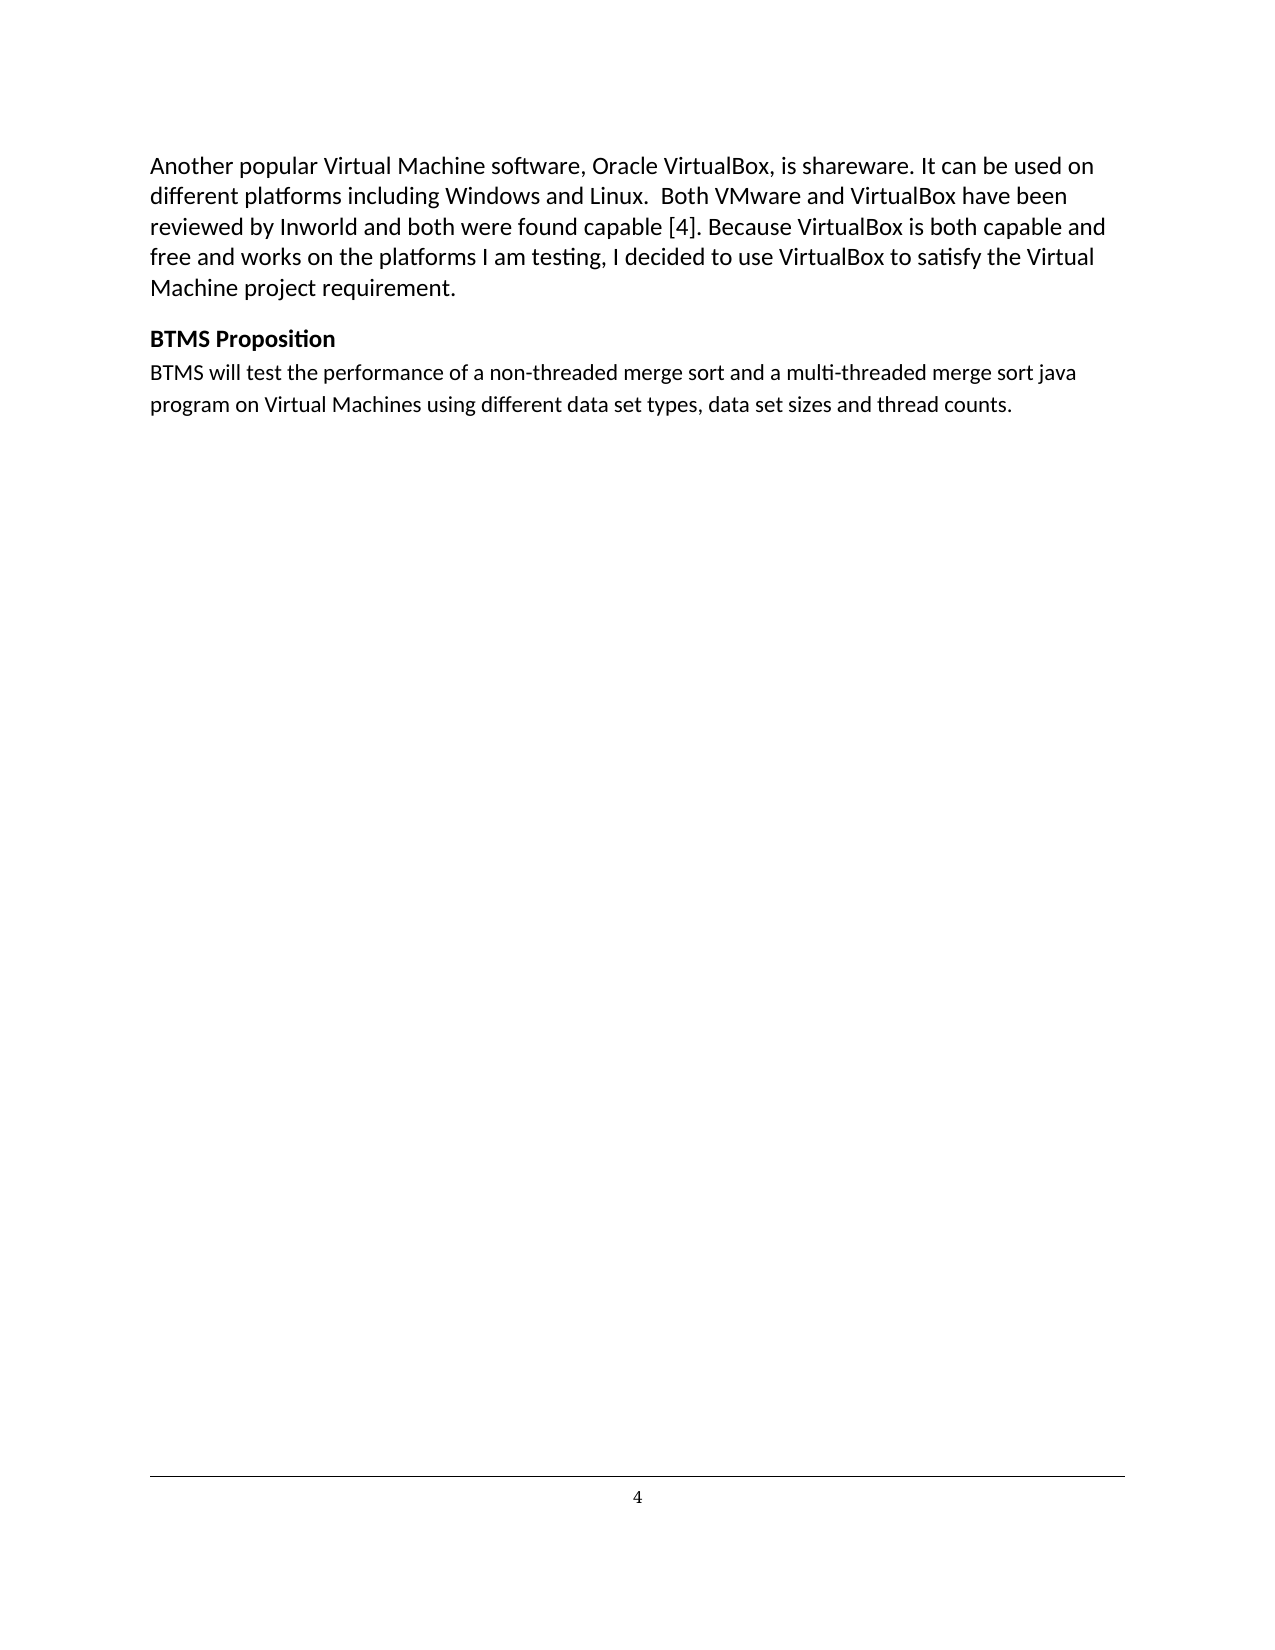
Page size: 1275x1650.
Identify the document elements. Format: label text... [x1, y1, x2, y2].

text Another popular Virtual Machine software, Oracle VirtualBox, is shareware. It can be used on different platforms including Windows and Linux. Both VMware and VirtualBox have been reviewed by Inworld and both were found capable [4]. Because VirtualBox is both capable and free and works on the platforms I am testing, I decided to use VirtualBox to satisfy the Virtual Machine project requirement. [150, 150, 1125, 303]
text BTMS will test the performance of a non-threaded merge sort and a multi-threaded merge sort java program on Virtual Machines using different data set types, data set sizes and thread counts. [150, 358, 1125, 419]
subtitle BTMS Proposition [150, 323, 1125, 354]
